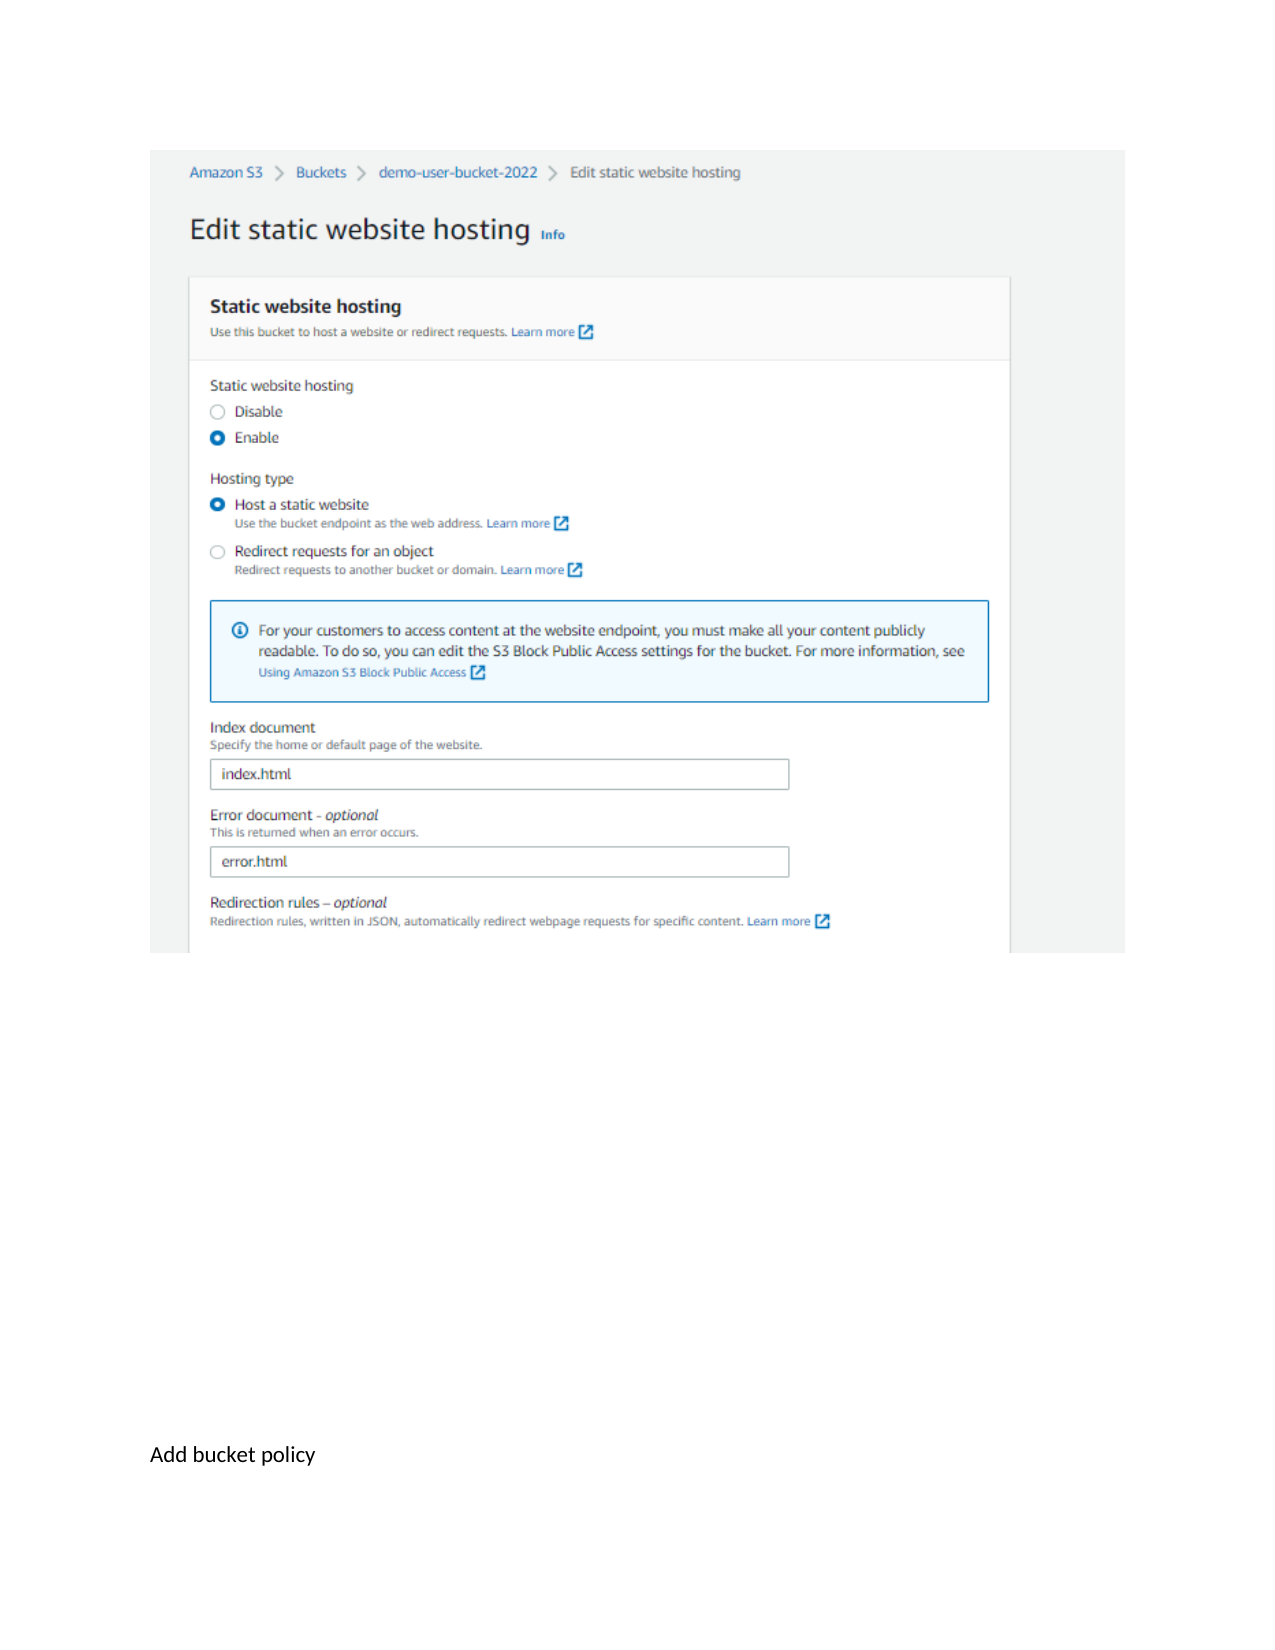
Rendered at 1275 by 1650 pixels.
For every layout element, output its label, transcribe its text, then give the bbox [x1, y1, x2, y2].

text Add bucket policy [150, 1441, 1125, 1468]
picture [150, 150, 1125, 953]
